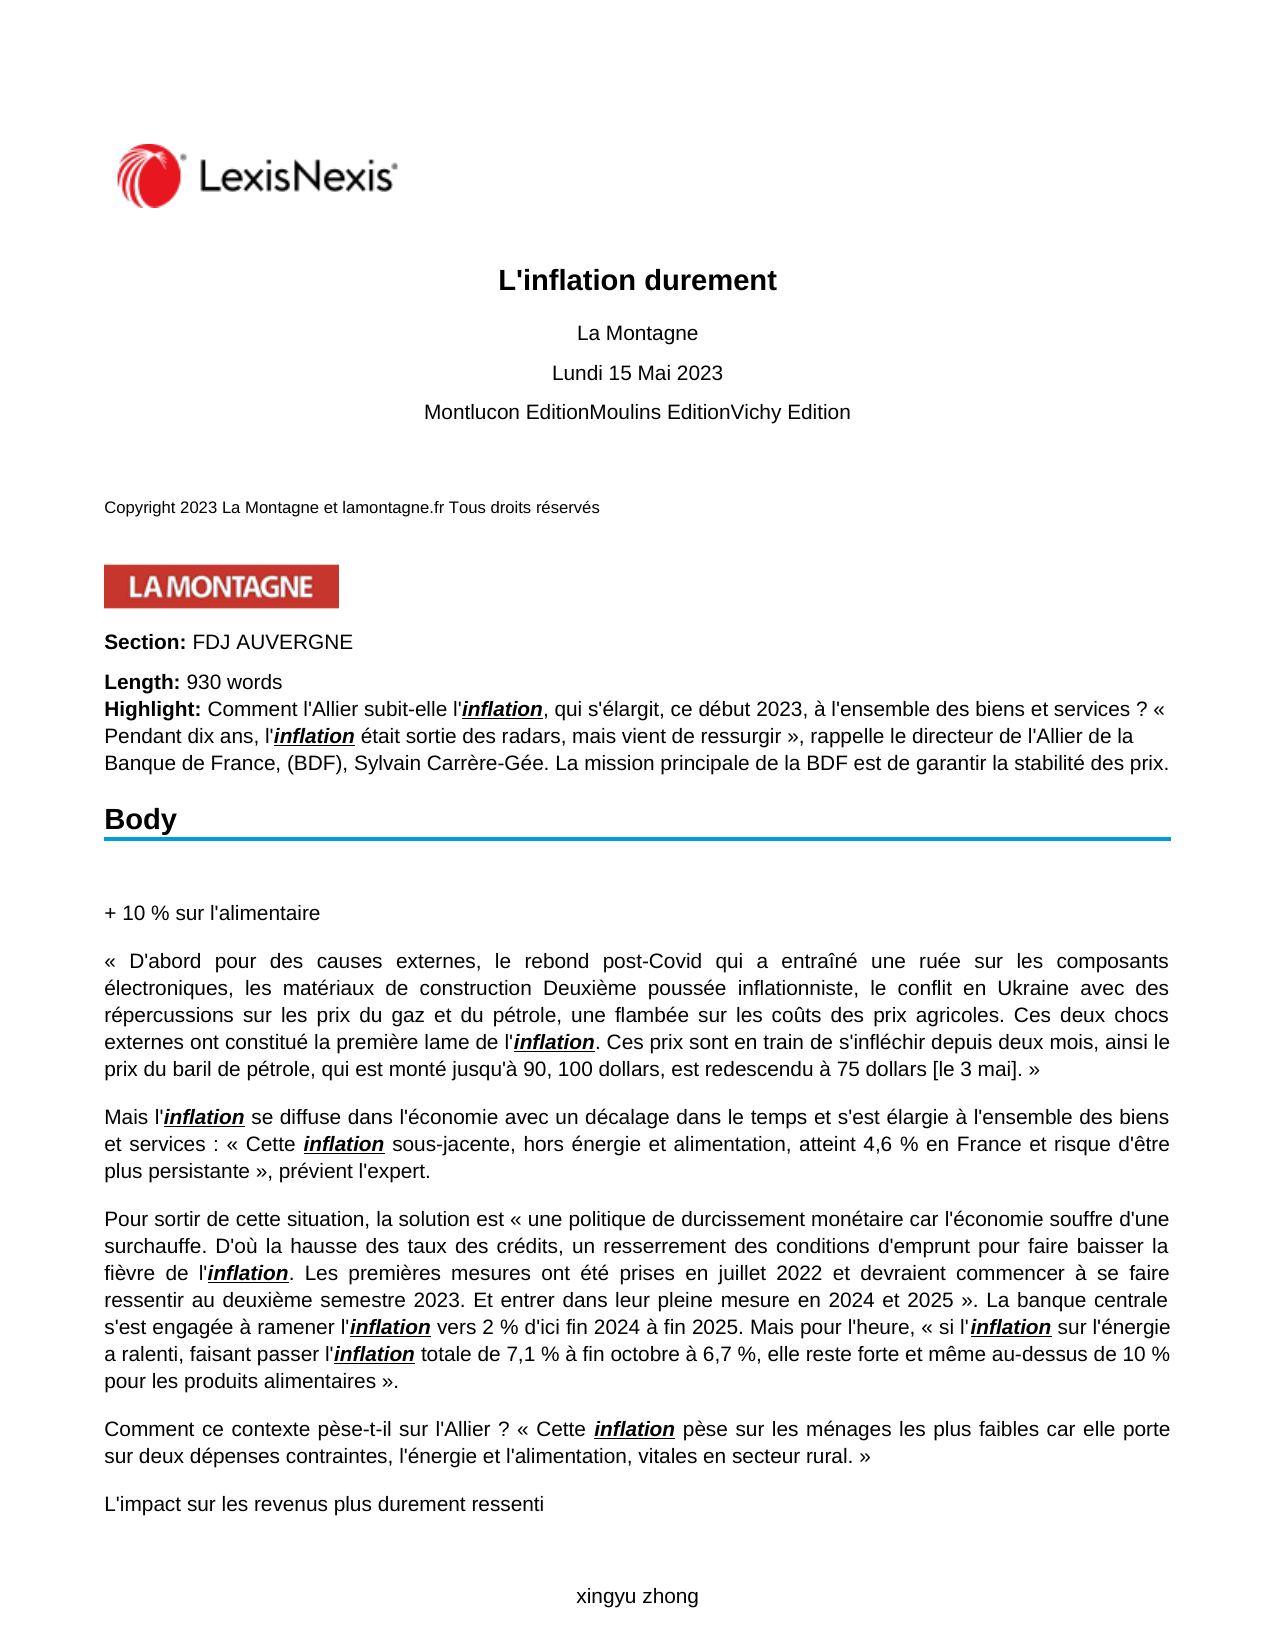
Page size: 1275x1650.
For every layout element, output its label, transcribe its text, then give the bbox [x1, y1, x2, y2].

text L'inflation durement [104, 261, 1171, 297]
text L'impact sur les revenus plus durement ressenti [104, 1489, 1171, 1516]
text Section: FDJ AUVERGNE [104, 627, 1171, 654]
text « D'abord pour des causes externes, le rebond post-Covid qui a entraîné une ruée sur les composants électroniques, les matériaux de construction Deuxième poussée inflationniste, le conflit en Ukraine avec des répercussions sur les prix du gaz et du pétrole, une flambée sur les coûts des prix agricoles. Ces deux chocs externes ont constitué la première lame de l'inflation. Ces prix sont en train de s'infléchir depuis deux mois, ainsi le prix du baril de pétrole, qui est monté jusqu'à 90, 100 dollars, est redescendu à 75 dollars [le 3 mai]. » [104, 945, 1171, 1081]
text Mais l'inflation se diffuse dans l'économie avec un décalage dans le temps et s'est élargie à l'ensemble des biens et services : « Cette inflation sous-jacente, hors énergie et alimentation, atteint 4,6 % en France et risque d'être plus persistante », prévient l'expert. [104, 1102, 1171, 1183]
text Pour sortir de cette situation, la solution est « une politique de durcissement monétaire car l'économie souffre d'une surchauffe. D'où la hausse des taux des crédits, un resserrement des conditions d'emprunt pour faire baisser la fièvre de l'inflation. Les premières mesures ont été prises en juillet 2022 et devraient commencer à se faire ressentir au deuxième semestre 2023. Et entrer dans leur pleine mesure en 2024 et 2025 ». La banque centrale s'est engagée à ramener l'inflation vers 2 % d'ici fin 2024 à fin 2025. Mais pour l'heure, « si l'inflation sur l'énergie a ralenti, faisant passer l'inflation totale de 7,1 % à fin octobre à 6,7 %, elle reste forte et même au-dessus de 10 % pour les produits alimentaires ». [104, 1204, 1171, 1393]
text Copyright 2023 La Montagne et lamontagne.fr Tous droits réservés [104, 465, 1171, 517]
text Highlight: Comment l'Allier subit-elle l'inflation, qui s'élargit, ce début 2023, à l'ensemble des biens et services ? « Pendant dix ans, l'inflation était sortie des radars, mais vient de ressurgir », rappelle le directeur de l'Allier de la Banque de France, (BDF), Sylvain Carrère-Gée. La mission principale de la BDF est de garantir la stabilité des prix. [104, 693, 1171, 775]
picture [104, 144, 412, 208]
text Lundi 15 Mai 2023 [104, 357, 1171, 384]
text Comment ce contexte pèse-t-il sur l'Allier ? « Cette inflation pèse sur les ménages les plus faibles car elle porte sur deux dépenses contraintes, l'énergie et l'alimentation, vitales en secteur rural. » [104, 1414, 1171, 1468]
text + 10 % sur l'alimentaire [104, 897, 1171, 924]
text Length: 930 words [104, 666, 1171, 693]
text Body [104, 800, 1171, 835]
text La Montagne [104, 318, 1171, 345]
text Montlucon EditionMoulins EditionVichy Edition [104, 397, 1171, 424]
